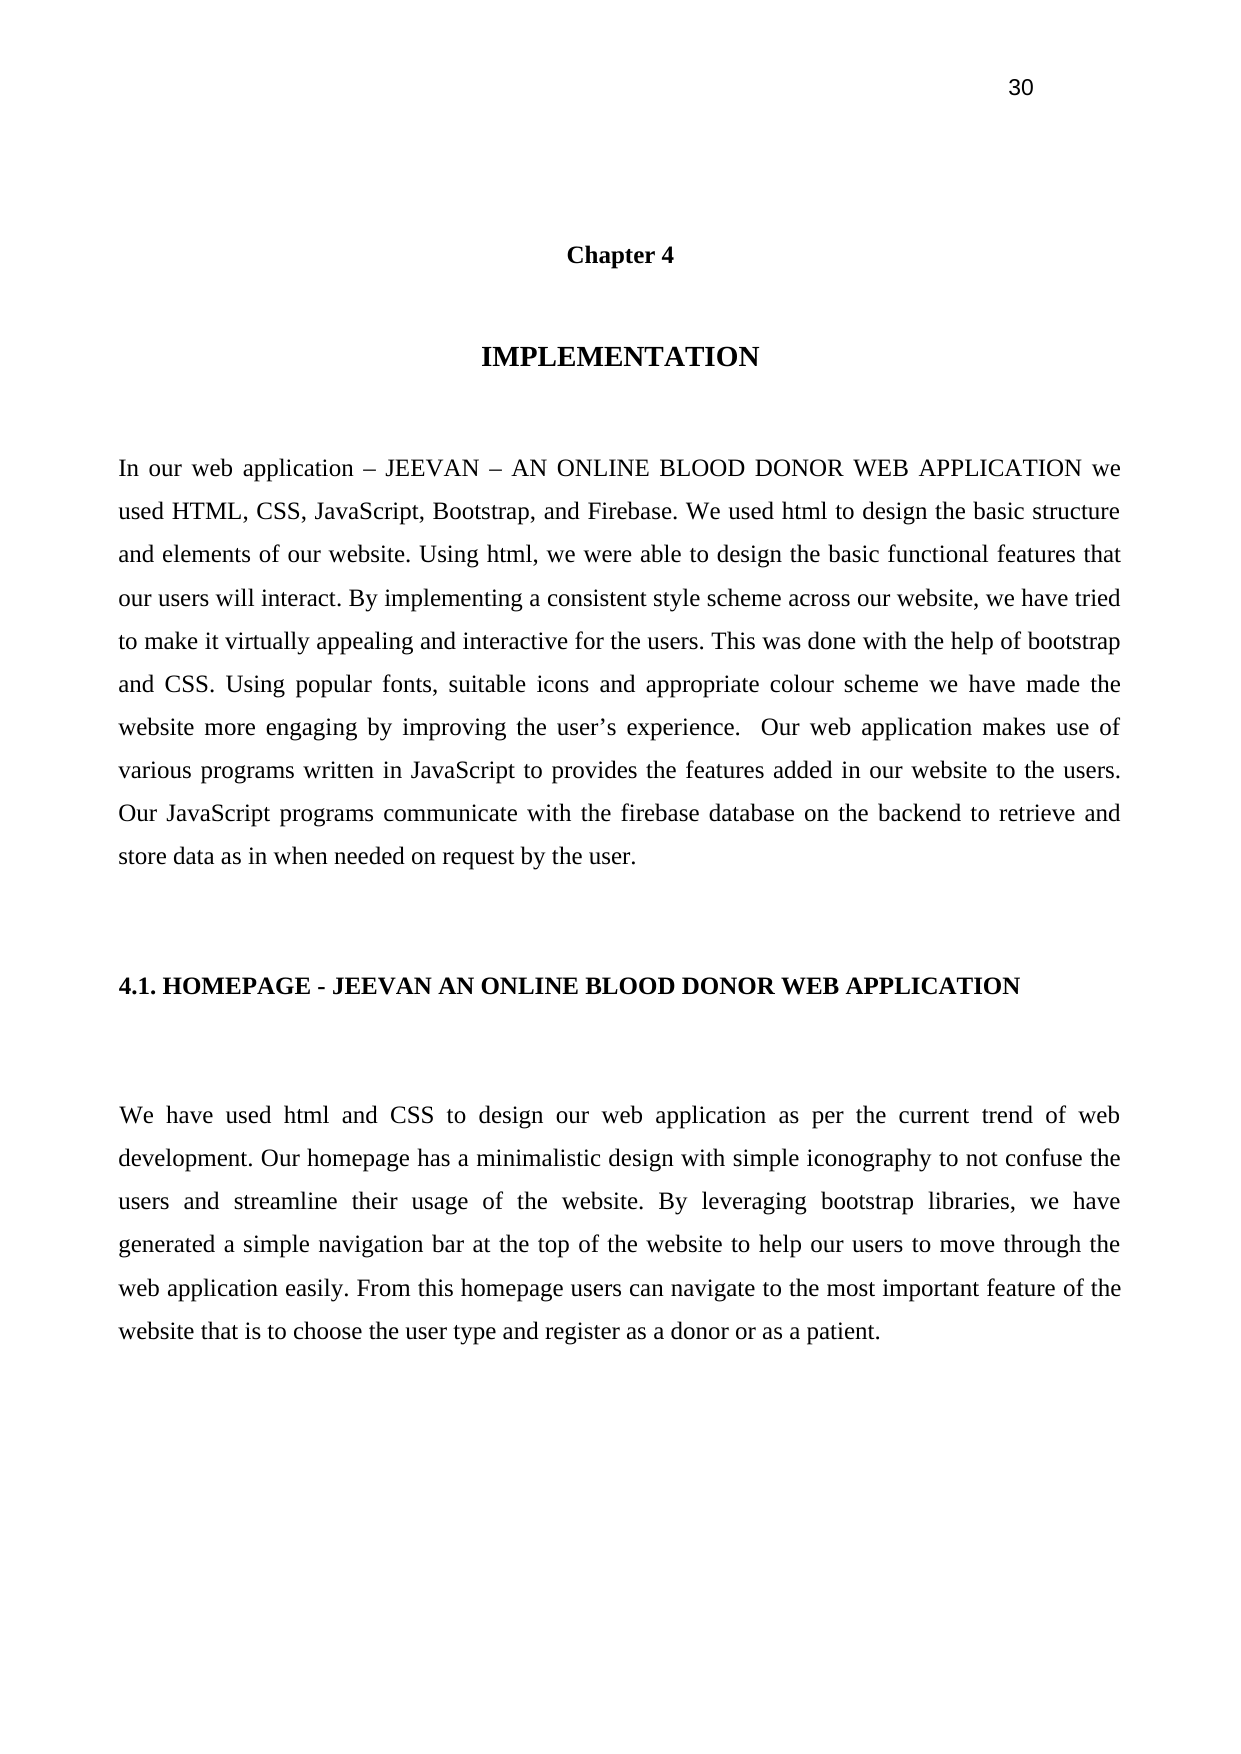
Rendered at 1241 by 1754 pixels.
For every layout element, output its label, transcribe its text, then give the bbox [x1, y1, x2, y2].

text In our web application – JEEVAN – AN ONLINE BLOOD DONOR WEB APPLICATION we used HTML, CSS, JavaScript, Bootstrap, and Firebase. We used html to design the basic structure and elements of our website. Using html, we were able to design the basic functional features that our users will interact. By implementing a consistent style scheme across our website, we have tried to make it virtually appealing and interactive for the users. This was done with the help of bootstrap and CSS. Using popular fonts, suitable icons and appropriate colour scheme we have made the website more engaging by improving the user’s experience. Our web application makes use of various programs written in JavaScript to provides the features added in our website to the users. Our JavaScript programs communicate with the firebase database on the backend to retrieve and store data as in when needed on request by the user. [118, 453, 1122, 870]
text 4.1. HOMEPAGE - JEEVAN AN ONLINE BLOOD DONOR WEB APPLICATION [119, 971, 1122, 999]
text IMPLEMENTATION [118, 339, 1122, 372]
text Chapter 4 [118, 240, 1122, 268]
text We have used html and CSS to design our web application as per the current trend of web development. Our homepage has a minimalistic design with simple iconography to not confuse the users and streamline their usage of the website. By leveraging bootstrap libraries, we have generated a simple navigation bar at the top of the website to help our users to move through the web application easily. From this homepage users can navigate to the most important feature of the website that is to choose the user type and register as a donor or as a patient. [118, 1100, 1122, 1344]
